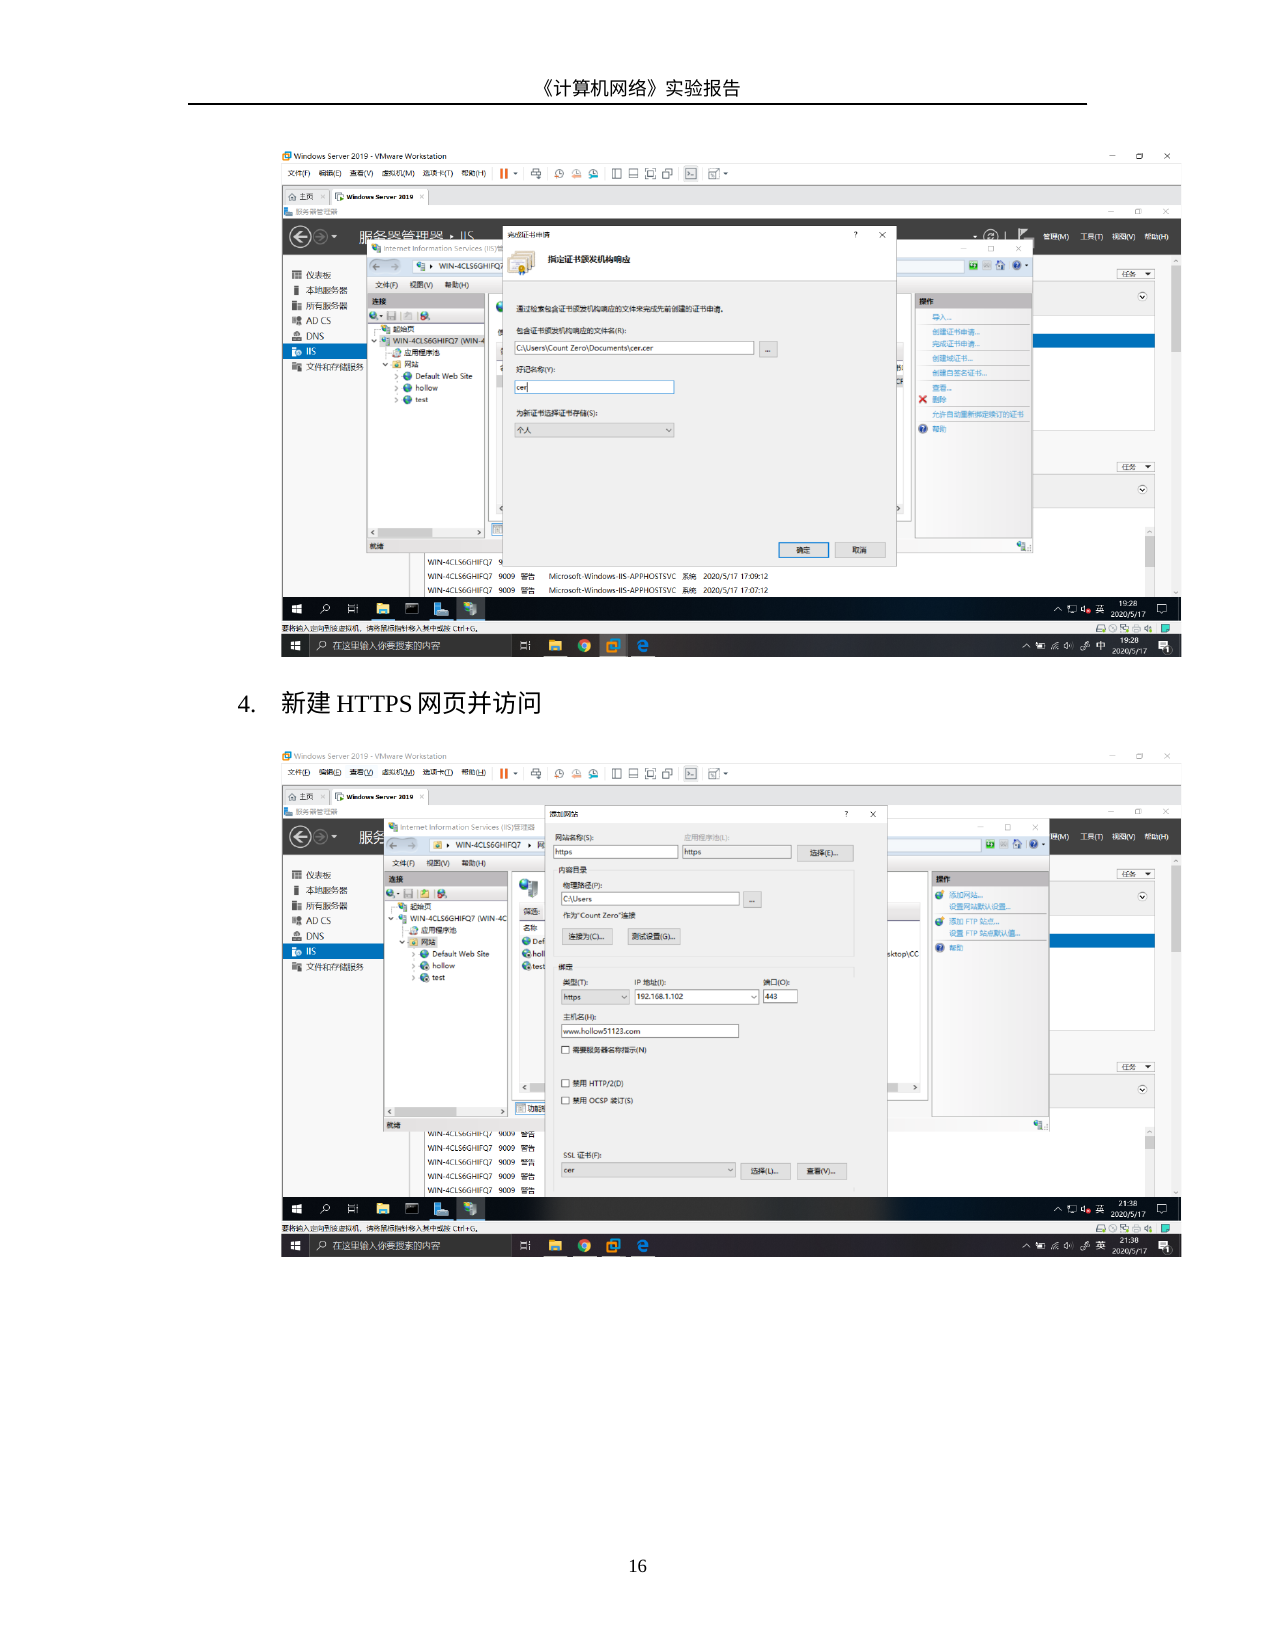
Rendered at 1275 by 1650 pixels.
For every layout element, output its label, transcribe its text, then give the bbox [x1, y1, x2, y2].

picture [281, 750, 1182, 1257]
list 新建HTTPS网页并访问 [237, 683, 1087, 719]
picture [281, 150, 1182, 657]
